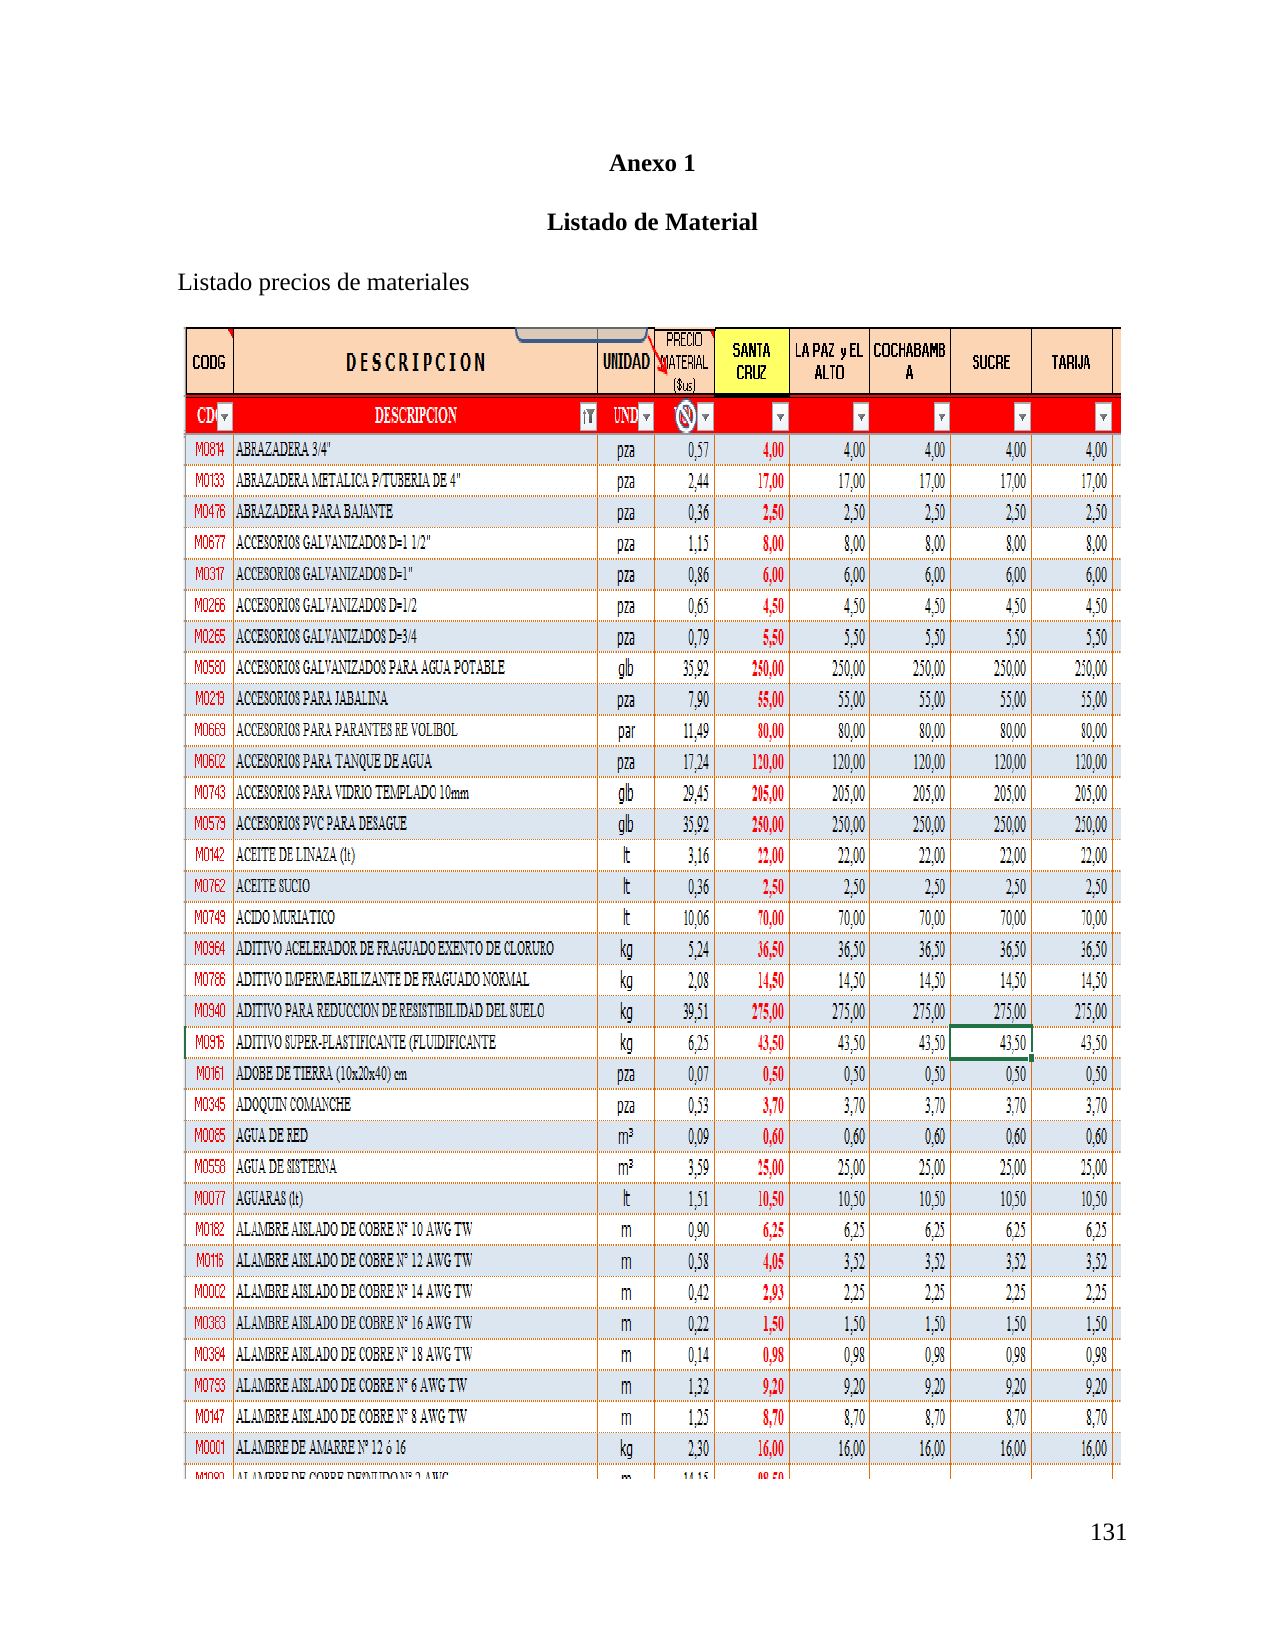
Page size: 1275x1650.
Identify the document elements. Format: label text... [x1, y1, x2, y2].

picture [183, 327, 1121, 1479]
text Listado de Material [177, 207, 1127, 236]
text Anexo 1 [177, 148, 1127, 176]
text Listado precios de materiales [177, 267, 1127, 296]
